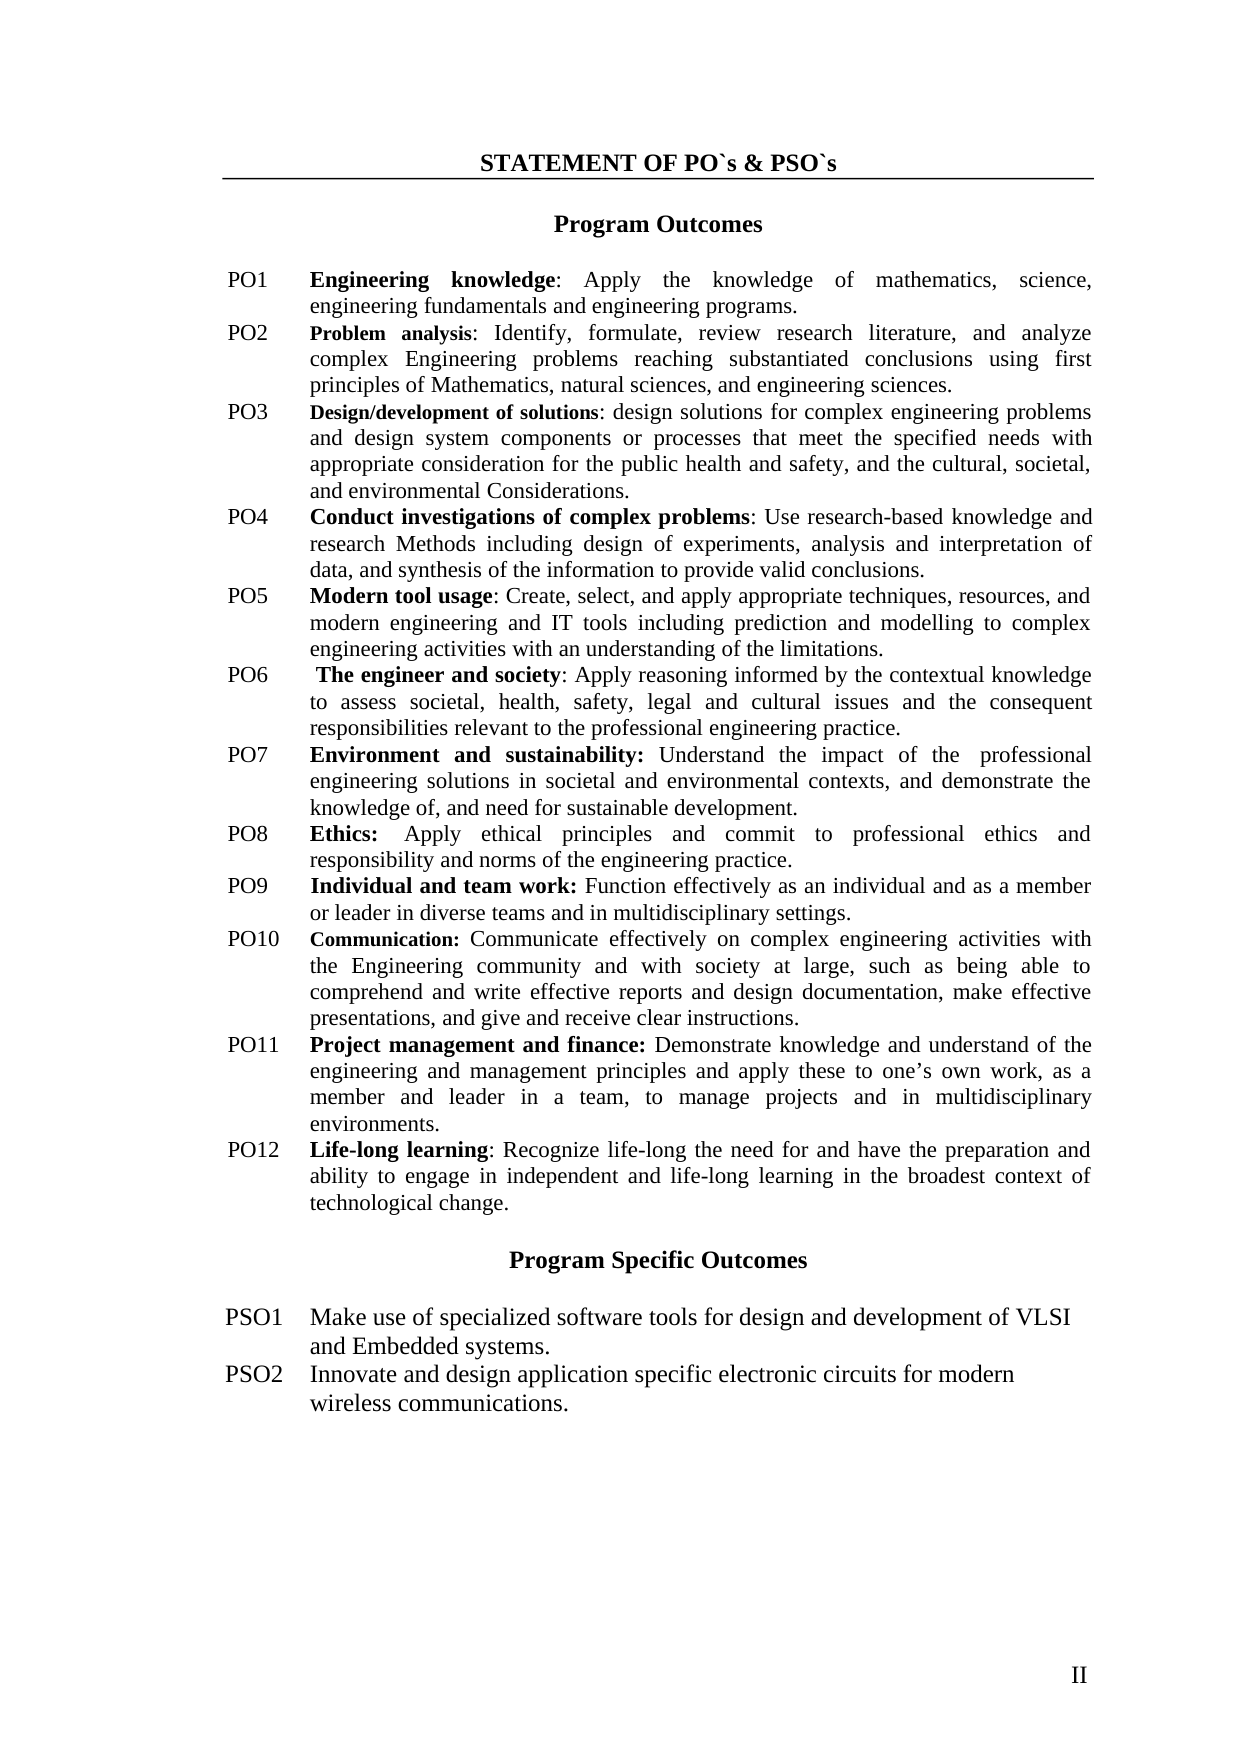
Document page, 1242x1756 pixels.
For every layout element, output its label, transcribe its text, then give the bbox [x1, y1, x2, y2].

text PSO1 Make use of specialized software tools for design and development of VLSI and Embedded systems. [225, 1302, 1090, 1359]
text PO7 Environment and sustainability: Understand the impact of the professional engineering solutions in societal and environmental contexts, and demonstrate the knowledge of, and need for sustainable development. [227, 741, 1092, 820]
text PO11 Project management and finance: Demonstrate knowledge and understand of the engineering and management principles and apply these to one’s own work, as a member and leader in a team, to manage projects and in multidisciplinary environments. [227, 1031, 1092, 1136]
subtitle STATEMENT OF PO`s & PSO`s [175, 148, 1142, 177]
text PO6 The engineer and society: Apply reasoning informed by the contextual knowledge to assess societal, health, safety, legal and cultural issues and the consequent responsibilities relevant to the professional engineering practice. [227, 661, 1092, 741]
text PO1 Engineering knowledge: Apply the knowledge of mathematics, science, engineering fundamentals and engineering programs. [227, 266, 1093, 319]
text PO3 Design/development of solutions: design solutions for complex engineering problems and design system components or processes that meet the specified needs with appropriate consideration for the public health and safety, and the cultural, societal, and environmental Considerations. [227, 398, 1092, 503]
text PO5 Modern tool usage: Create, select, and apply appropriate techniques, resources, and modern engineering and IT tools including prediction and modelling to complex engineering activities with an understanding of the limitations. [227, 582, 1092, 661]
text PO10 Communication: Communicate effectively on complex engineering activities with the Engineering community and with society at large, such as being able to comprehend and write effective reports and design documentation, make effective presentations, and give and receive clear instructions. [227, 925, 1092, 1031]
text PO2 Problem analysis: Identify, formulate, review research literature, and analyze complex Engineering problems reaching substantiated conclusions using first principles of Mathematics, natural sciences, and engineering sciences. [227, 319, 1093, 398]
text PO8 Ethics: Apply ethical principles and commit to professional ethics and responsibility and norms of the engineering practice. [227, 820, 1092, 873]
text PO4 Conduct investigations of complex problems: Use research-based knowledge and research Methods including design of experiments, analysis and interpretation of data, and synthesis of the information to provide valid conclusions. [227, 503, 1093, 582]
text PO12 Life-long learning: Recognize life-long the need for and have the preparation and ability to engage in independent and life-long learning in the broadest context of technological change. [227, 1136, 1092, 1215]
text PO9 Individual and team work: Function effectively as an individual and as a member or leader in diverse teams and in multidisciplinary settings. [227, 873, 1092, 925]
text Program Outcomes [175, 209, 1141, 237]
text PSO2 Innovate and design application specific electronic circuits for modern wireless communications. [225, 1359, 1090, 1417]
text Program Specific Outcomes [175, 1245, 1142, 1273]
